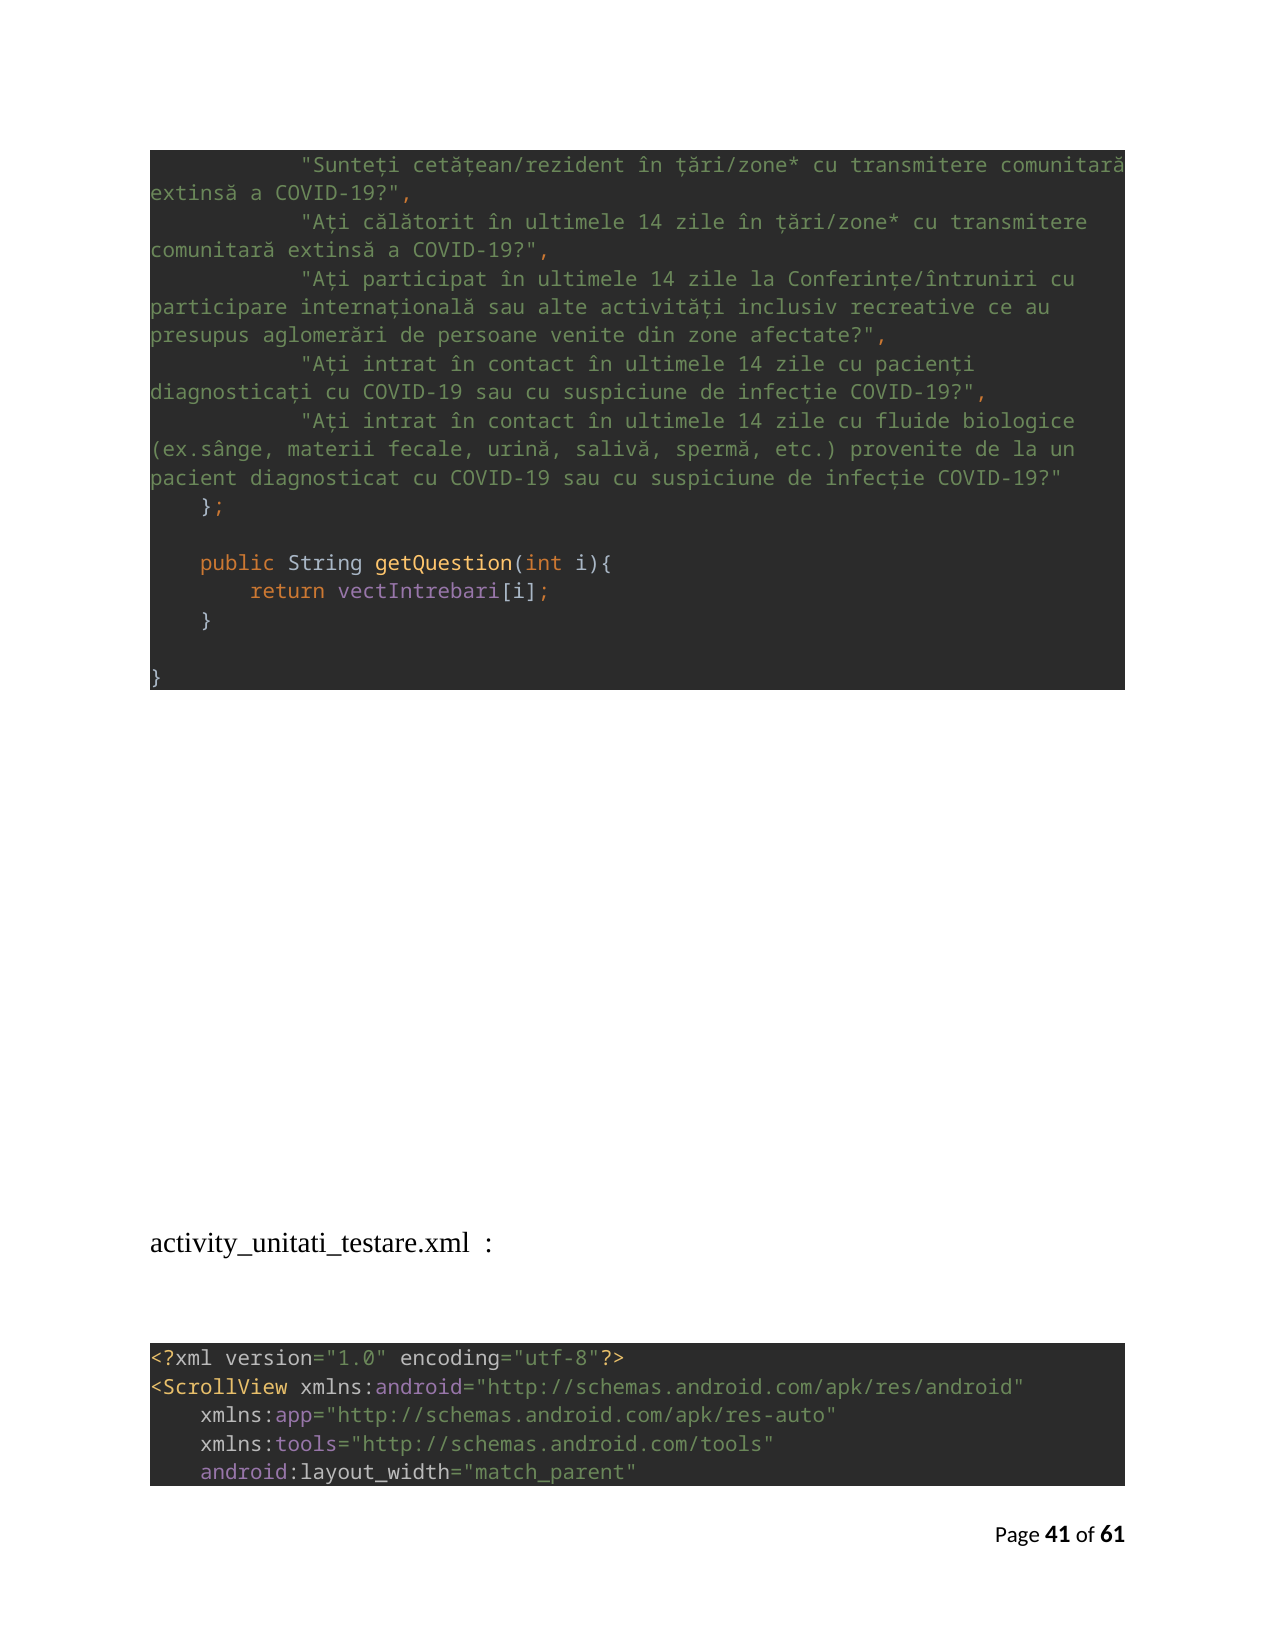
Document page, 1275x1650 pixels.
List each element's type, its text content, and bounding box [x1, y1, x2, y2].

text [150, 150, 1125, 690]
text activity_unitati_testare.xml : [150, 1225, 1125, 1258]
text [150, 1343, 1125, 1486]
